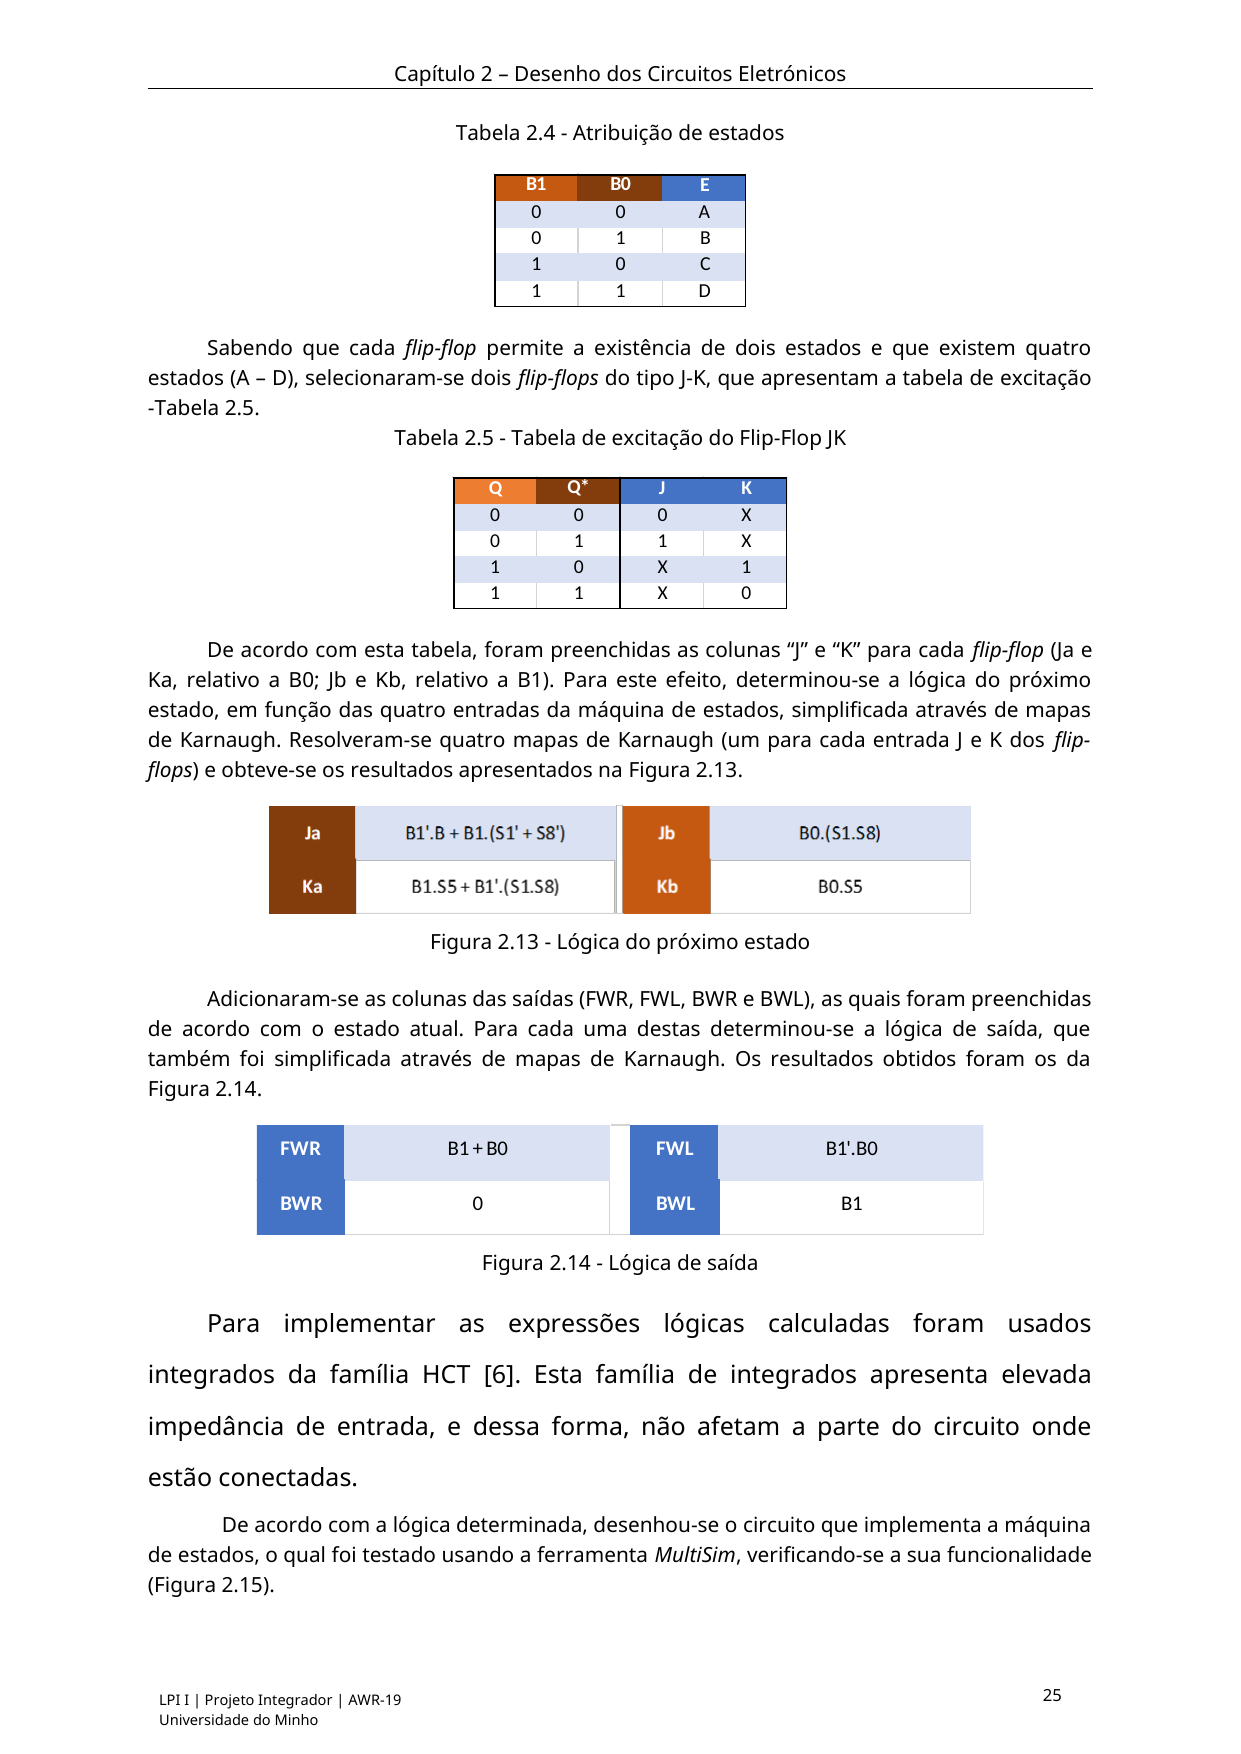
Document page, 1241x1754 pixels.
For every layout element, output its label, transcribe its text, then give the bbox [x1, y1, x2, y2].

picture [268, 805, 972, 915]
text Sabendo que cada flip-flop permite a existência de dois estados e que existem quatro estados (A – D), selecionaram-se dois flip-flops do tipo J-K, que apresentam a tabela de excitação -Tabela 2.5. [148, 333, 1092, 421]
text Tabela 2.5 - Tabela de excitação do Flip-Flop JK [148, 423, 1092, 451]
text Tabela 2.4 - Atribuição de estados [148, 118, 1092, 147]
text Para implementar as expressões lógicas calculadas foram usados integrados da família HCT . Esta família de integrados apresenta elevada impedância de entrada, e dessa forma, não afetam a parte do circuito onde estão conectadas. [148, 1306, 1092, 1493]
